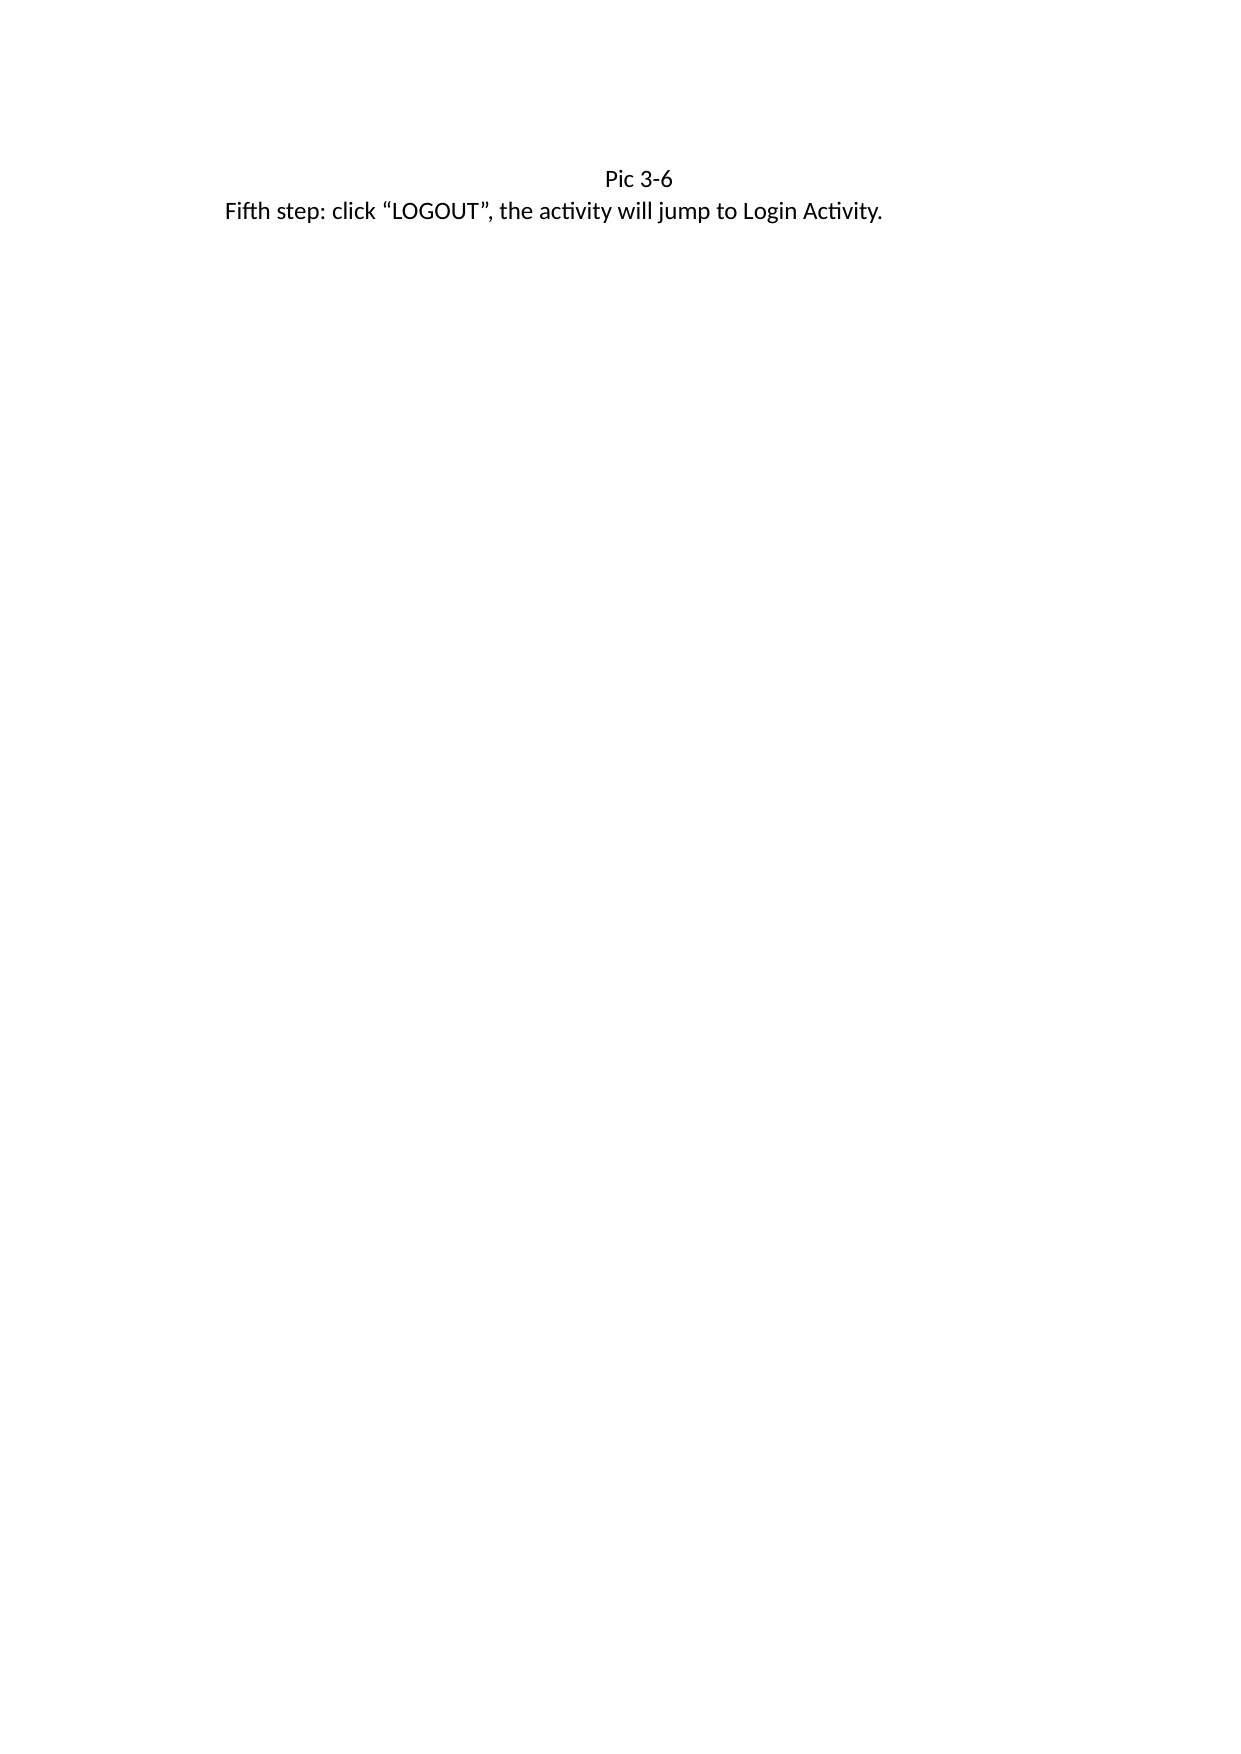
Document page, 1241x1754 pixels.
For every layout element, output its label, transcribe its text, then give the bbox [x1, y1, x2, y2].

list Pic 3-6 [225, 162, 1053, 194]
list Fifth step: click “LOGOUT”, the activity will jump to Login Activity. [225, 194, 1053, 227]
